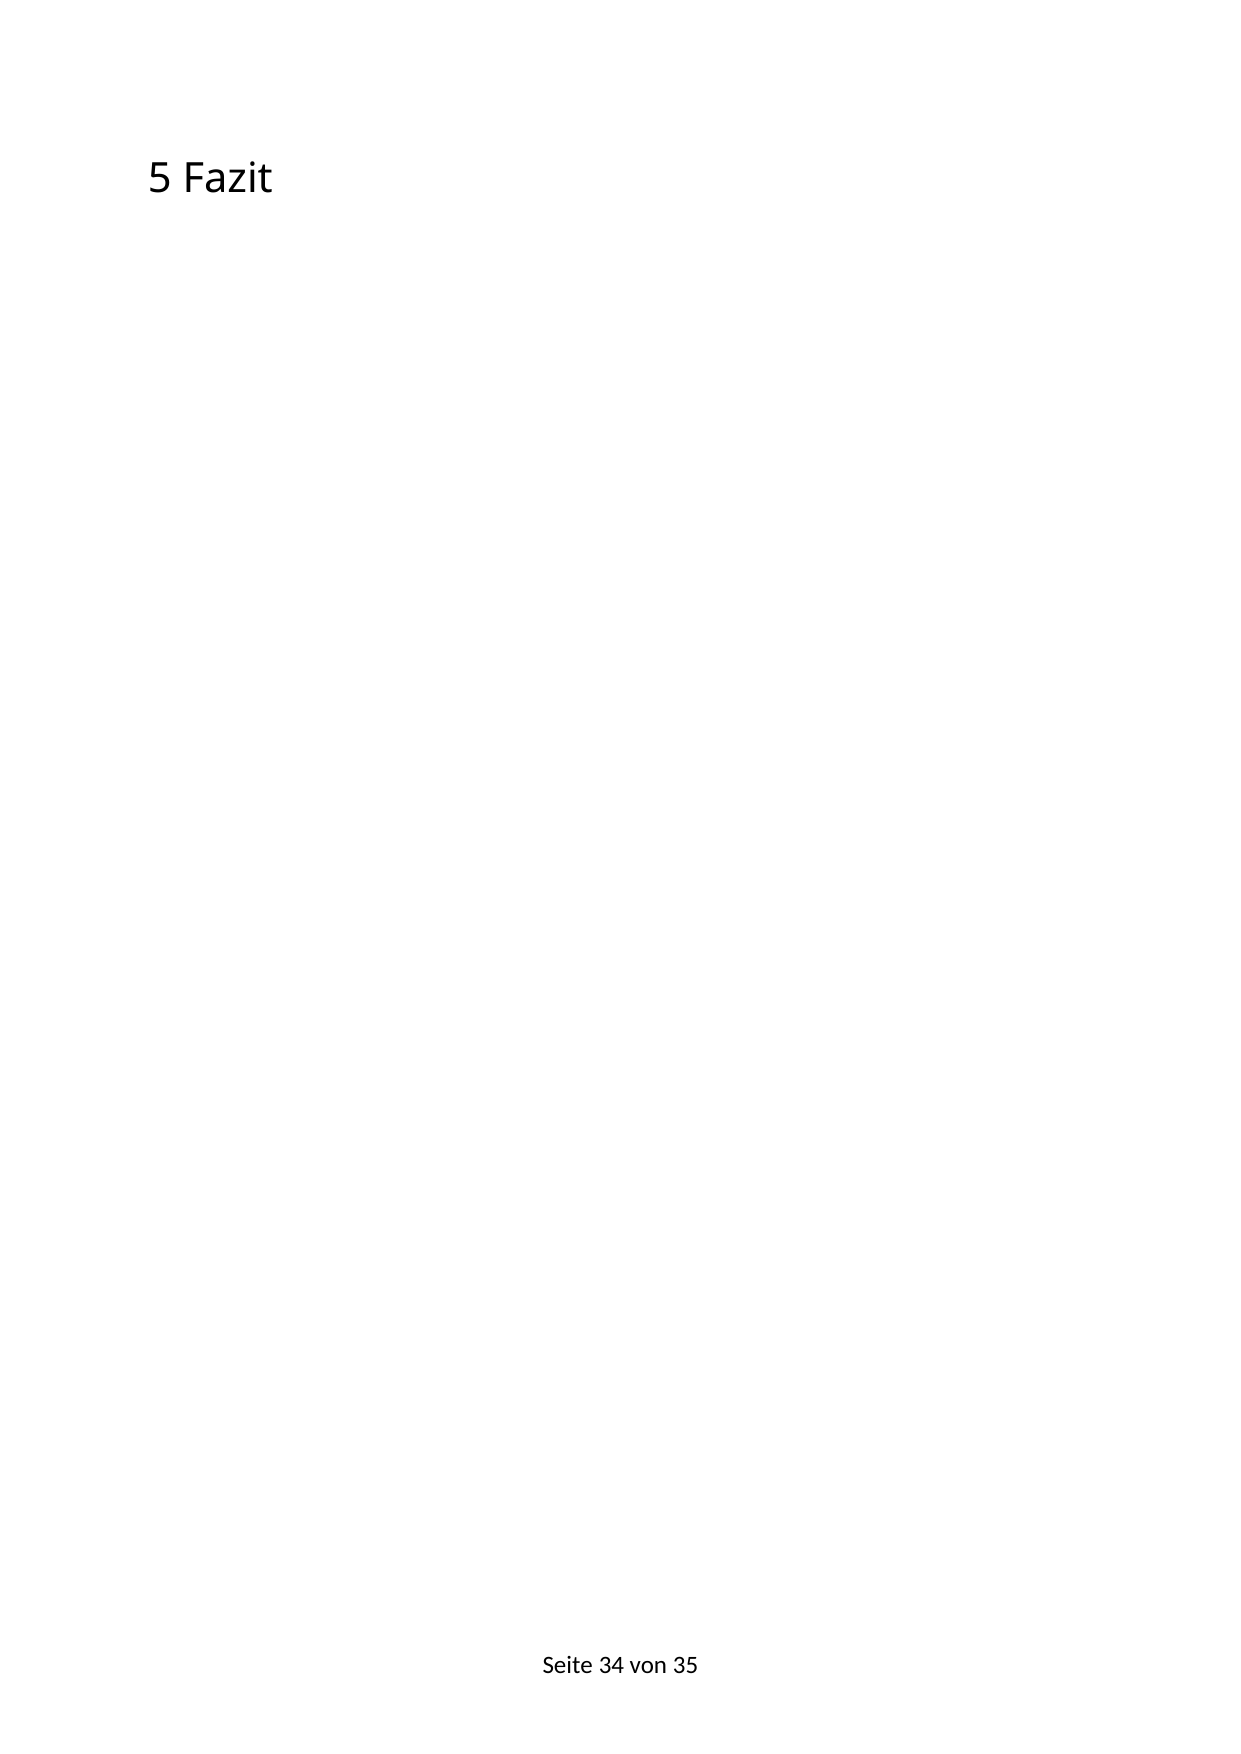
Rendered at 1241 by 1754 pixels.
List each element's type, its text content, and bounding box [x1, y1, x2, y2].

text Fazit [148, 148, 1093, 204]
